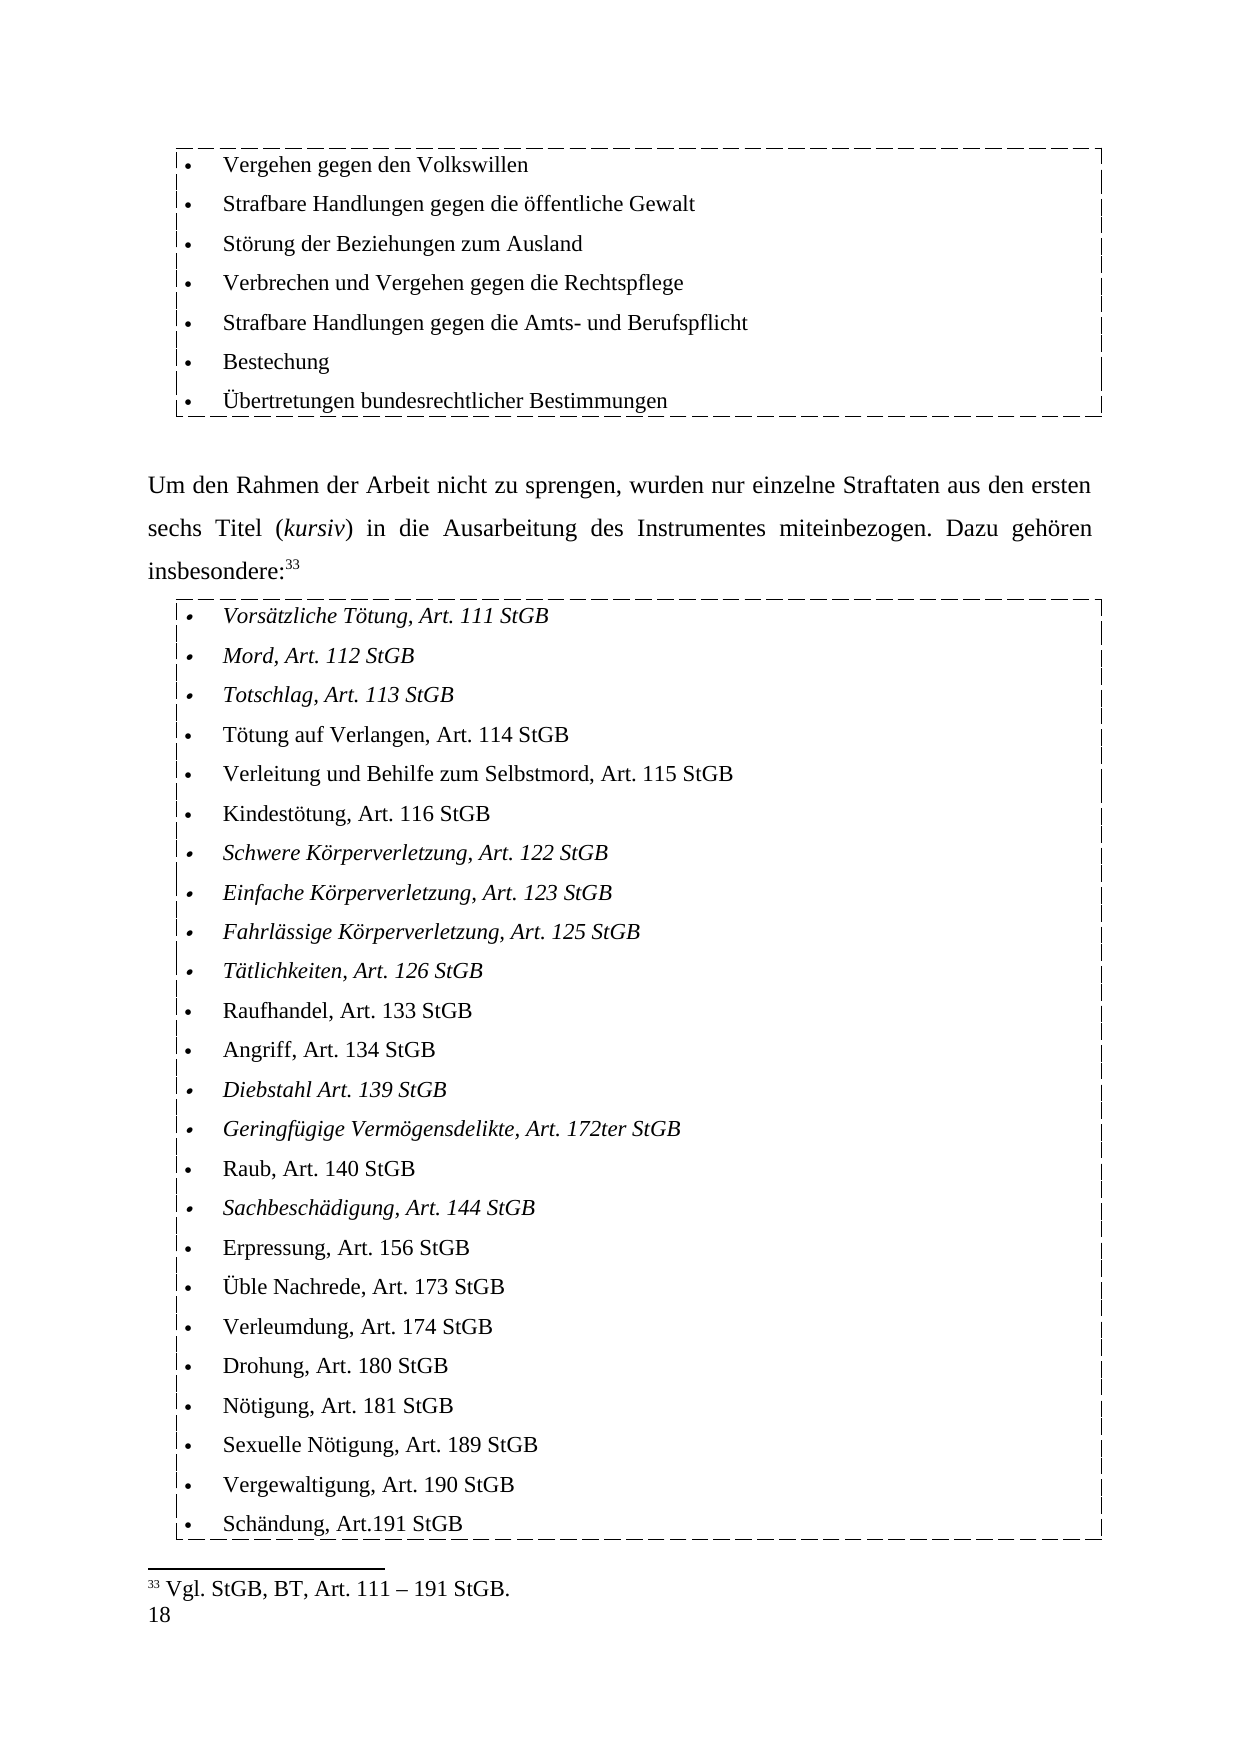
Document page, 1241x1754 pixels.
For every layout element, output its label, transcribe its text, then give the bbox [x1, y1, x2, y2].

list Schwere Körperverletzung, Art. 122 StGB [176, 836, 1102, 865]
list Raufhandel, Art. 133 StGB [176, 994, 1102, 1023]
list Erpressung, Art. 156 StGB [176, 1231, 1102, 1260]
text Um den Rahmen der Arbeit nicht zu sprengen, wurden nur einzelne Straftaten aus den ersten sechs Titel (kursiv) in die Ausarbeitung des Instrumentes miteinbezogen. Dazu gehören insbesondere: [148, 470, 1093, 585]
list Nötigung, Art. 181 StGB [176, 1389, 1102, 1418]
list Drohung, Art. 180 StGB [176, 1349, 1102, 1379]
list Tötung auf Verlangen, Art. 114 StGB [176, 717, 1102, 747]
list Verleitung und Behilfe zum Selbstmord, Art. 115 StGB [176, 757, 1102, 786]
list Schändung, Art.191 StGB [176, 1507, 1102, 1540]
list Verleumdung, Art. 174 StGB [176, 1310, 1102, 1339]
list Strafbare Handlungen gegen die Amts- und Berufspflicht [176, 306, 1102, 335]
list Fahrlässige Körperverletzung, Art. 125 StGB [176, 915, 1102, 944]
list Sachbeschädigung, Art. 144 StGB [176, 1191, 1102, 1221]
list Totschlag, Art. 113 StGB [176, 678, 1102, 707]
list Geringfügige Vermögensdelikte, Art. 172ter StGB [176, 1112, 1102, 1142]
list Sexuelle Nötigung, Art. 189 StGB [176, 1428, 1102, 1458]
list Strafbare Handlungen gegen die öffentliche Gewalt [176, 187, 1102, 217]
list Störung der Beziehungen zum Ausland [176, 227, 1102, 256]
list Einfache Körperverletzung, Art. 123 StGB [176, 875, 1102, 905]
list Vorsätzliche Tötung, Art. 111 StGB [176, 599, 1102, 628]
list Angriff, Art. 134 StGB [176, 1033, 1102, 1063]
list Kindestötung, Art. 116 StGB [176, 796, 1102, 826]
list Vergewaltigung, Art. 190 StGB [176, 1468, 1102, 1497]
list Mord, Art. 112 StGB [176, 638, 1102, 668]
list Übertretungen bundesrechtlicher Bestimmungen [176, 384, 1102, 417]
list Üble Nachrede, Art. 173 StGB [176, 1270, 1102, 1300]
list Vergehen gegen den Volkswillen [176, 148, 1102, 177]
list Bestechung [176, 345, 1102, 374]
list Diebstahl Art. 139 StGB [176, 1073, 1102, 1102]
list Raub, Art. 140 StGB [176, 1152, 1102, 1181]
list Tätlichkeiten, Art. 126 StGB [176, 954, 1102, 984]
list Verbrechen und Vergehen gegen die Rechtspflege [176, 266, 1102, 296]
